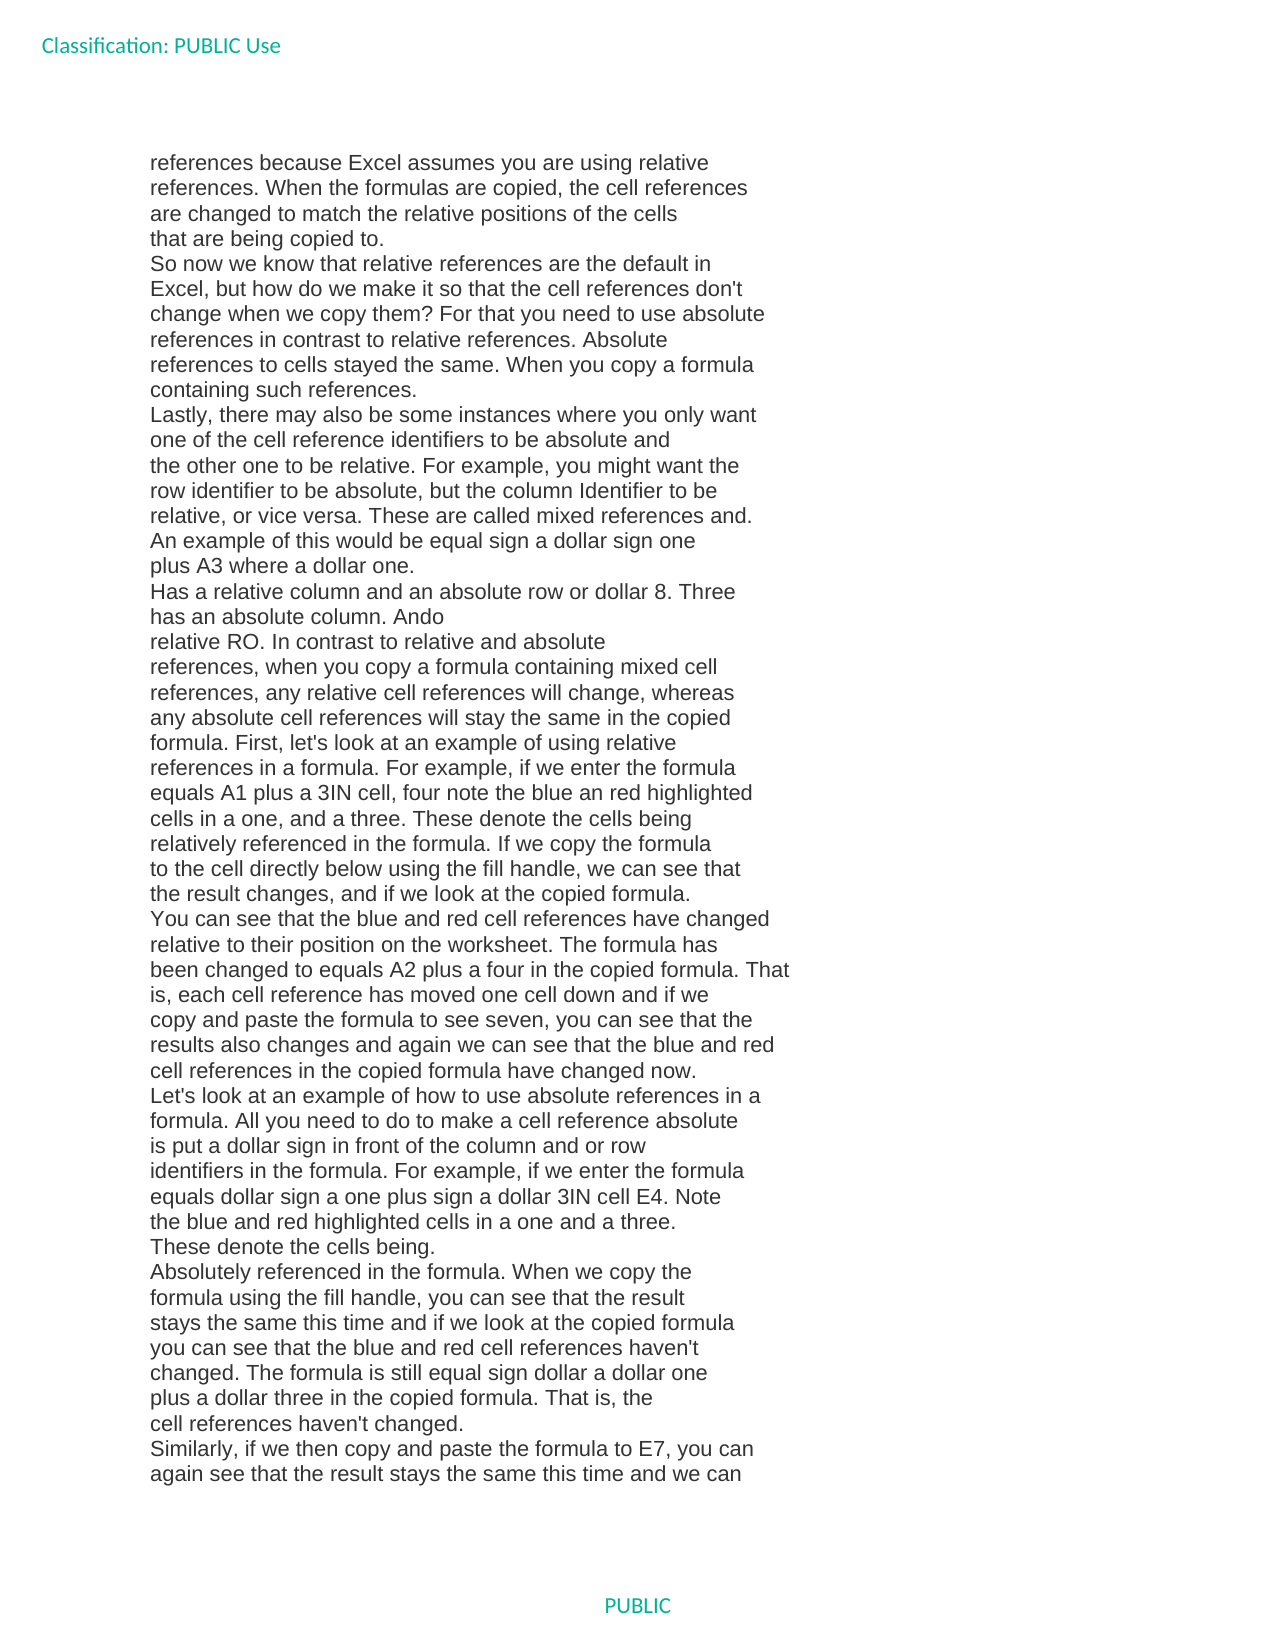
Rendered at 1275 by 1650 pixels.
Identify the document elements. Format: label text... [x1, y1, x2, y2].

text references in a formula. For example, if we enter the formula [150, 755, 1125, 780]
text cell references in the copied formula have changed now. [150, 1057, 1125, 1083]
text cell references haven't changed. [150, 1410, 1125, 1436]
text you can see that the blue and red cell references haven't [150, 1335, 1125, 1360]
text An example of this would be equal sign a dollar sign one [150, 528, 1125, 553]
text equals A1 plus a 3IN cell, four note the blue an red highlighted [150, 780, 1125, 805]
text are changed to match the relative positions of the cells [150, 200, 1125, 226]
text relative, or vice versa. These are called mixed references and. [150, 503, 1125, 528]
text changed. The formula is still equal sign dollar a dollar one [150, 1360, 1125, 1385]
text has an absolute column. Ando [150, 604, 1125, 629]
text Absolutely referenced in the formula. When we copy the [150, 1259, 1125, 1284]
text references because Excel assumes you are using relative [150, 150, 1125, 175]
text the result changes, and if we look at the copied formula. [150, 881, 1125, 906]
text references, when you copy a formula containing mixed cell [150, 654, 1125, 679]
text relatively referenced in the formula. If we copy the formula [150, 831, 1125, 856]
text So now we know that relative references are the default in [150, 251, 1125, 276]
text references to cells stayed the same. When you copy a formula [150, 352, 1125, 377]
text references in contrast to relative references. Absolute [150, 326, 1125, 352]
text relative to their position on the worksheet. The formula has [150, 931, 1125, 957]
text results also changes and again we can see that the blue and red [150, 1032, 1125, 1057]
text formula. First, let's look at an example of using relative [150, 730, 1125, 755]
text been changed to equals A2 plus a four in the copied formula. That [150, 957, 1125, 982]
text Lastly, there may also be some instances where you only want [150, 402, 1125, 427]
text copy and paste the formula to see seven, you can see that the [150, 1007, 1125, 1032]
text the other one to be relative. For example, you might want the [150, 452, 1125, 478]
text containing such references. [150, 377, 1125, 402]
text Has a relative column and an absolute row or dollar 8. Three [150, 578, 1125, 604]
text row identifier to be absolute, but the column Identifier to be [150, 478, 1125, 503]
text is, each cell reference has moved one cell down and if we [150, 982, 1125, 1007]
text plus a dollar three in the copied formula. That is, the [150, 1385, 1125, 1410]
text again see that the result stays the same this time and we can [150, 1461, 1125, 1486]
text references, any relative cell references will change, whereas [150, 679, 1125, 704]
text references. When the formulas are copied, the cell references [150, 175, 1125, 200]
text the blue and red highlighted cells in a one and a three. [150, 1209, 1125, 1234]
text cells in a one, and a three. These denote the cells being [150, 805, 1125, 831]
text Excel, but how do we make it so that the cell references don't [150, 276, 1125, 301]
text These denote the cells being. [150, 1234, 1125, 1259]
text to the cell directly below using the fill handle, we can see that [150, 856, 1125, 881]
text formula using the fill handle, you can see that the result [150, 1284, 1125, 1309]
text any absolute cell references will stay the same in the copied [150, 704, 1125, 730]
text identifiers in the formula. For example, if we enter the formula [150, 1158, 1125, 1183]
text stays the same this time and if we look at the copied formula [150, 1309, 1125, 1335]
text Similarly, if we then copy and paste the formula to E7, you can [150, 1436, 1125, 1461]
text change when we copy them? For that you need to use absolute [150, 301, 1125, 326]
text is put a dollar sign in front of the column and or row [150, 1133, 1125, 1158]
text formula. All you need to do to make a cell reference absolute [150, 1108, 1125, 1133]
text plus A3 where a dollar one. [150, 553, 1125, 578]
text equals dollar sign a one plus sign a dollar 3IN cell E4. Note [150, 1183, 1125, 1209]
text one of the cell reference identifiers to be absolute and [150, 427, 1125, 452]
text Let's look at an example of how to use absolute references in a [150, 1083, 1125, 1108]
text You can see that the blue and red cell references have changed [150, 906, 1125, 931]
text that are being copied to. [150, 226, 1125, 251]
text relative RO. In contrast to relative and absolute [150, 629, 1125, 654]
